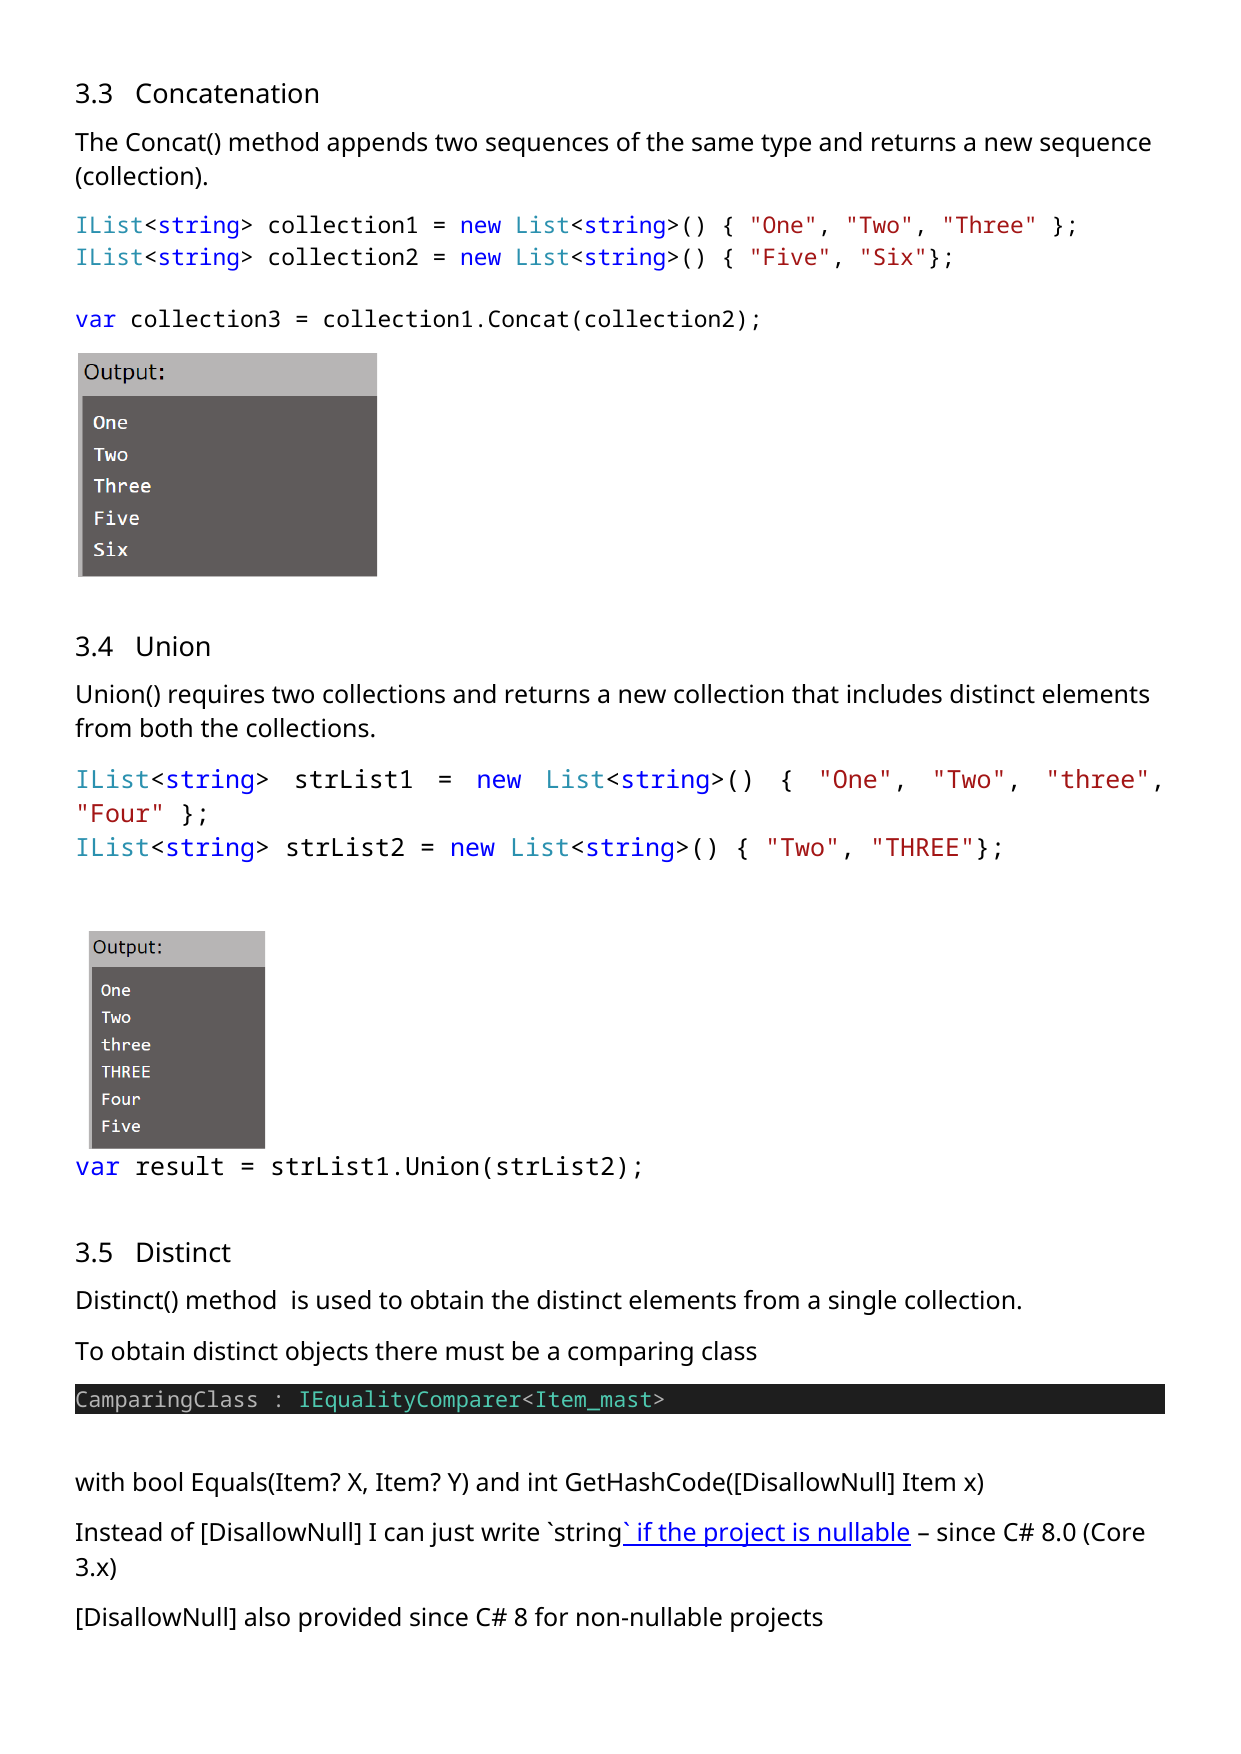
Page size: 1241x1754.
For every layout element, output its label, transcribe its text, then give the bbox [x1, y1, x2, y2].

text Instead of [DisallowNull] I can just write `string` if the project is nullable – since C# 8.0 (Core 3.x) [75, 1515, 1165, 1583]
text with bool Equals(Item? X, Item? Y) and int GetHashCode([DisallowNull] Item x) [75, 1464, 1165, 1498]
picture [88, 929, 266, 1149]
text var collection3 = collection1.Concat(collection2); [75, 303, 1165, 334]
text IList<string> strList2 = new List<string>() { "Two", "THREE"}; [75, 830, 1165, 864]
text IList<string> collection1 = new List<string>() { "One", "Two", "Three" }; [75, 209, 1165, 240]
subtitle Distinct [75, 1233, 1165, 1270]
text IList<string> strList1 = new List<string>() { "One", "Two", "three", "Four" }; [75, 762, 1165, 830]
picture [75, 343, 378, 577]
text Union() requires two collections and returns a new collection that includes distinct elements from both the collections. [75, 677, 1165, 745]
text [DisallowNull] also provided since C# 8 for non-nullable projects [75, 1600, 1165, 1634]
text IList<string> collection2 = new List<string>() { "Five", "Six"}; [75, 240, 1165, 272]
subtitle Union [75, 628, 1165, 664]
text The Concat() method appends two sequences of the same type and returns a new sequence (collection). [75, 124, 1165, 192]
text var result = strList1.Union(strList2); [75, 898, 1165, 1182]
text To obtain distinct objects there must be a comparing class [75, 1333, 1165, 1367]
text Distinct() method is used to obtain the distinct elements from a single collection. [75, 1282, 1165, 1316]
subtitle Concatenation [75, 75, 1165, 112]
text CamparingClass : IEqualityComparer<Item_mast> [75, 1384, 1165, 1414]
